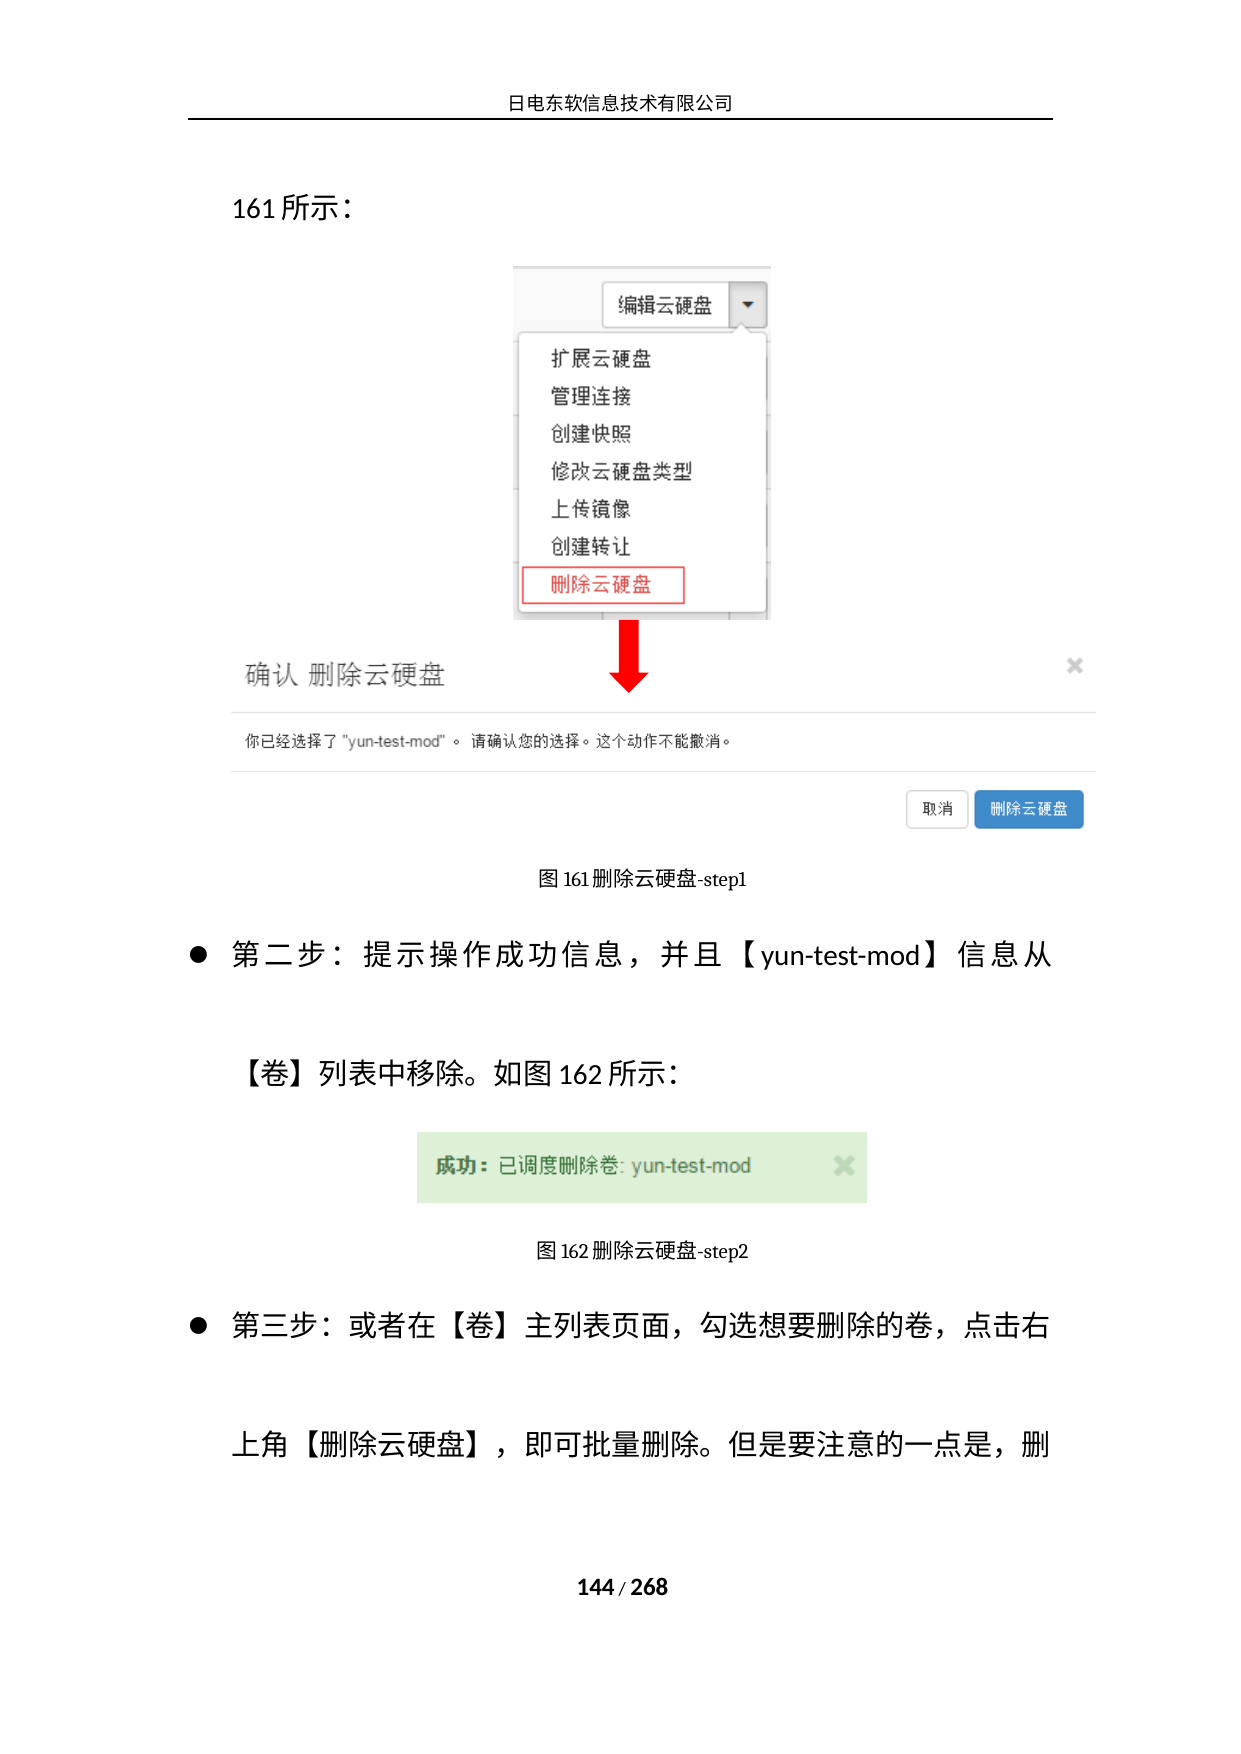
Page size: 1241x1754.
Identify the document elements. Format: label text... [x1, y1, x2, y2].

picture [231, 641, 1097, 836]
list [187, 166, 1053, 245]
text 图 162删除云硬盘-step2 [231, 1229, 1053, 1269]
text 图 161删除云硬盘-step1 [231, 858, 1053, 897]
picture [417, 1132, 867, 1203]
picture [513, 266, 771, 620]
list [187, 1284, 1053, 1483]
list 第二步：提示操作成功信息，并且【yun-test-mod】信息从【卷】列表中移除。如图162所示： [187, 913, 1053, 1111]
